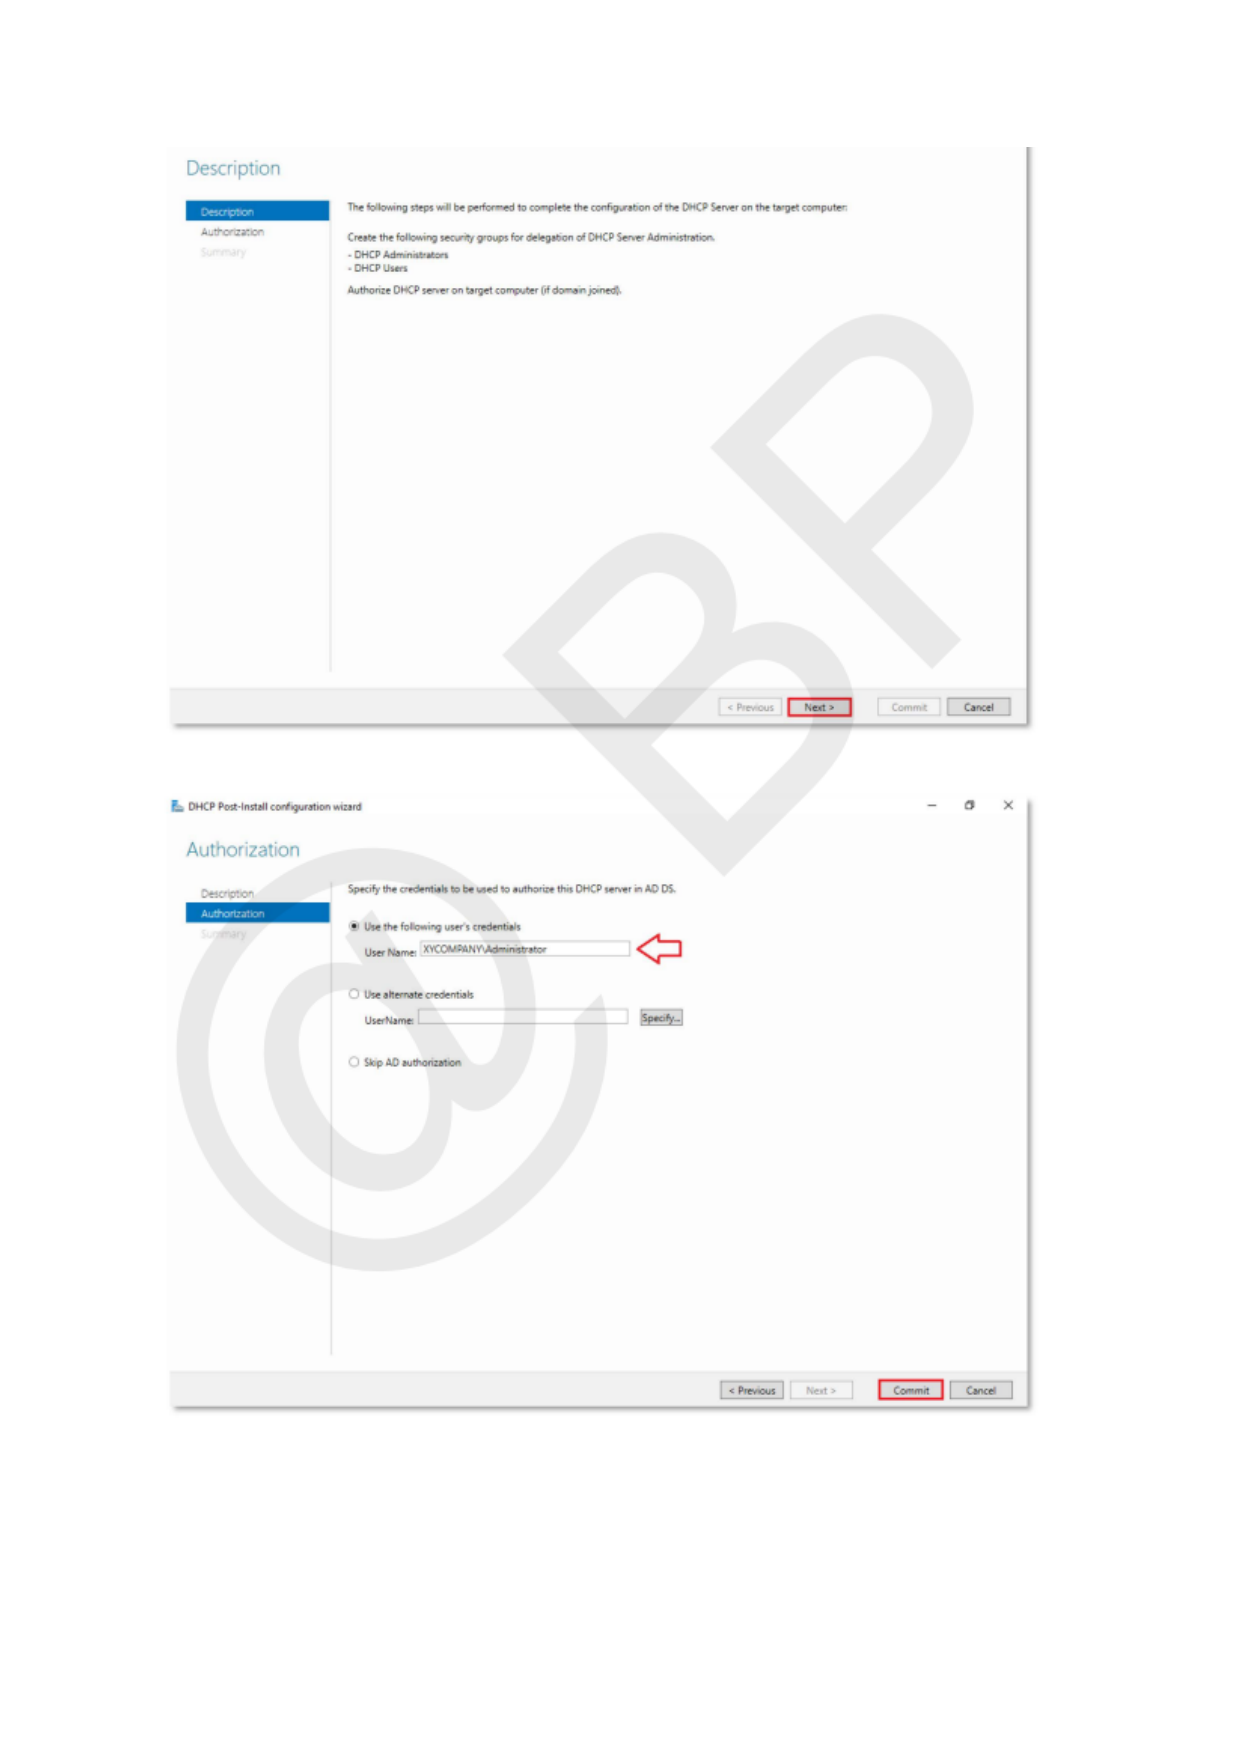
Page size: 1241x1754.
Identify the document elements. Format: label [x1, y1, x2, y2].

picture [147, 147, 1093, 1422]
